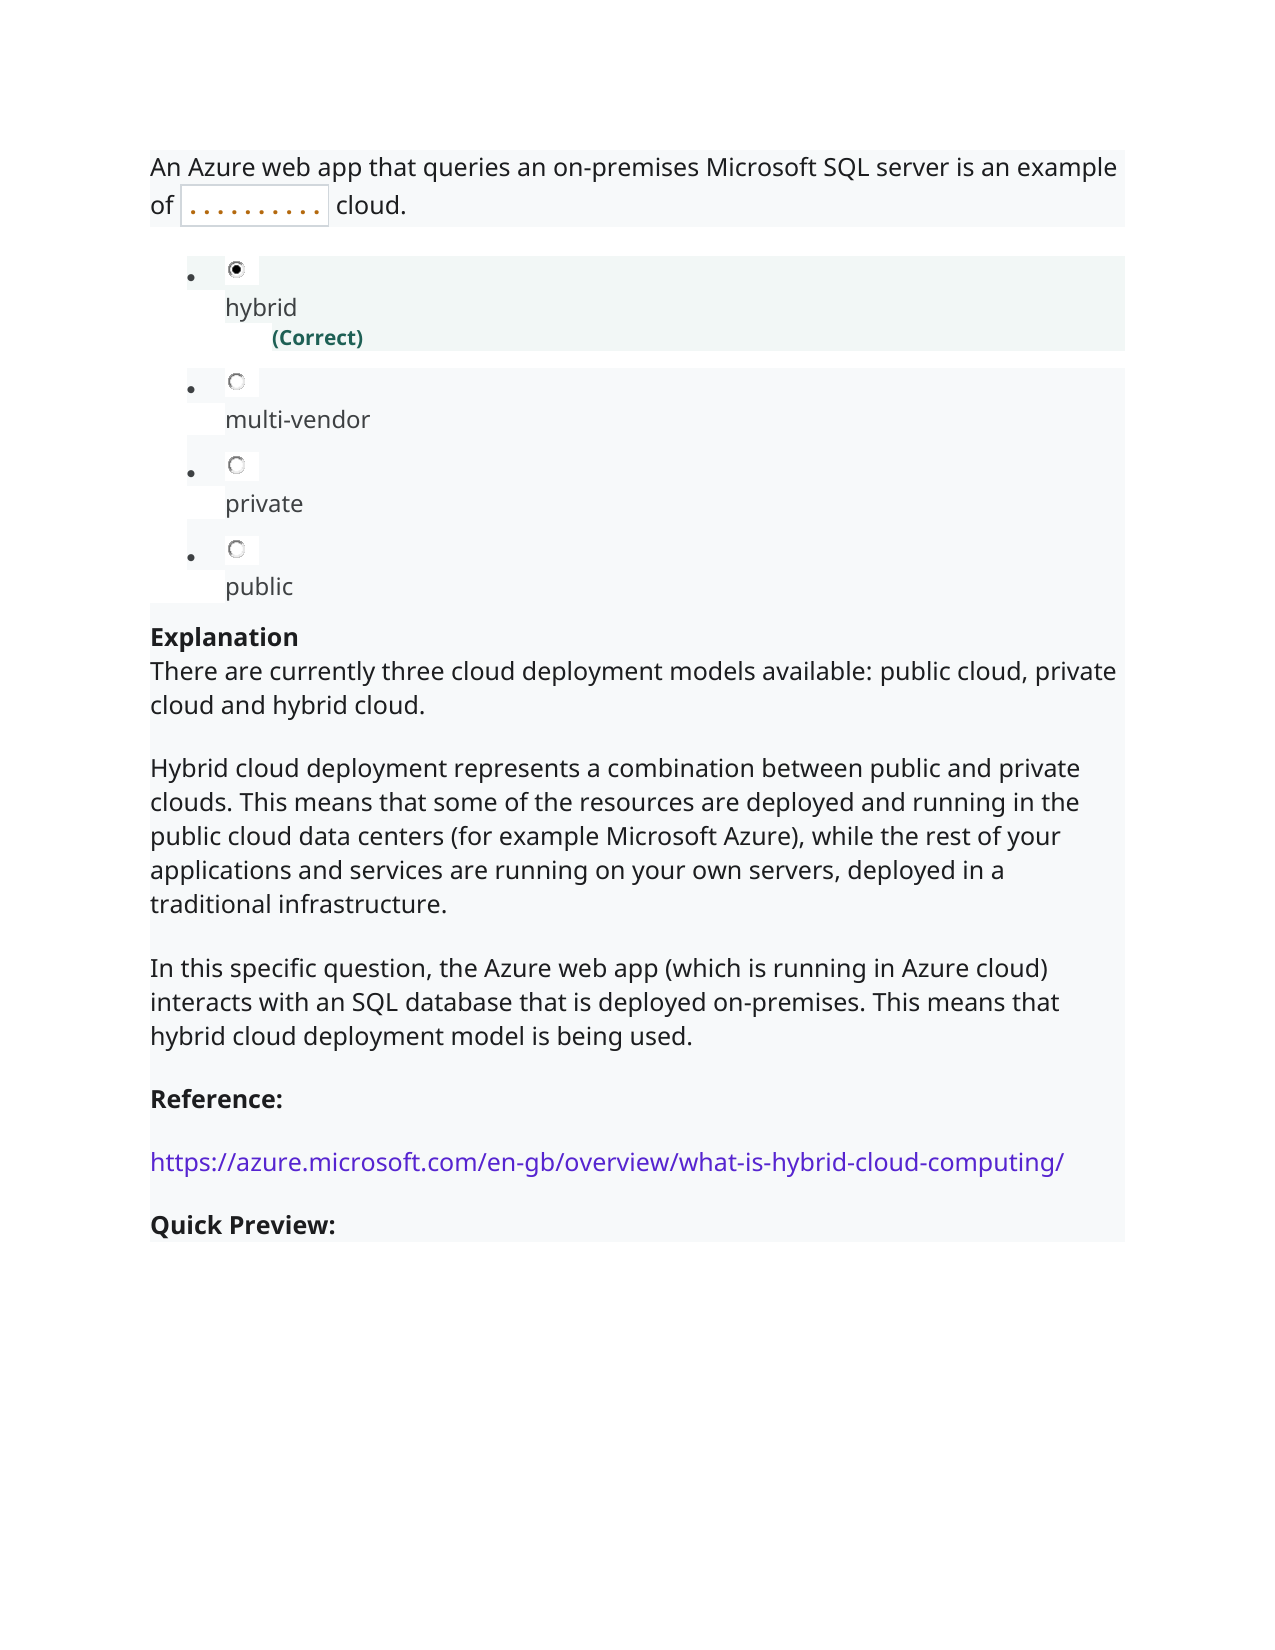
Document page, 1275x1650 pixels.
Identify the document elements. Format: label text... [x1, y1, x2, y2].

list ​ [187, 256, 1125, 290]
text hybrid [225, 290, 1125, 323]
text private [225, 486, 1125, 519]
text Hybrid cloud deployment represents a combination between public and private clouds. This means that some of the resources are deployed and running in the public cloud data centers (for example Microsoft Azure), while the rest of your applications and services are running on your own servers, deployed in a traditional infrastructure. [150, 751, 1125, 921]
list ​ [187, 452, 1125, 486]
text multi-vendor [225, 403, 1125, 435]
text Reference: [150, 1082, 1125, 1116]
list ​ [187, 368, 1125, 403]
text public [225, 570, 1125, 603]
text https://azure.microsoft.com/en-gb/overview/what-is-hybrid-cloud-computing/ [150, 1145, 1125, 1179]
text (Correct) [272, 323, 1125, 351]
list ​ [187, 536, 1125, 570]
text Explanation [150, 619, 1125, 653]
text In this specific question, the Azure web app (which is running in Azure cloud) interacts with an SQL database that is deployed on-premises. This means that hybrid cloud deployment model is being used. [150, 950, 1125, 1052]
text There are currently three cloud deployment models available: public cloud, private cloud and hybrid cloud. [150, 653, 1125, 722]
text An Azure web app that queries an on-premises Microsoft SQL server is an example of .......... cloud. [150, 150, 1125, 227]
text Quick Preview: [150, 1208, 1125, 1242]
